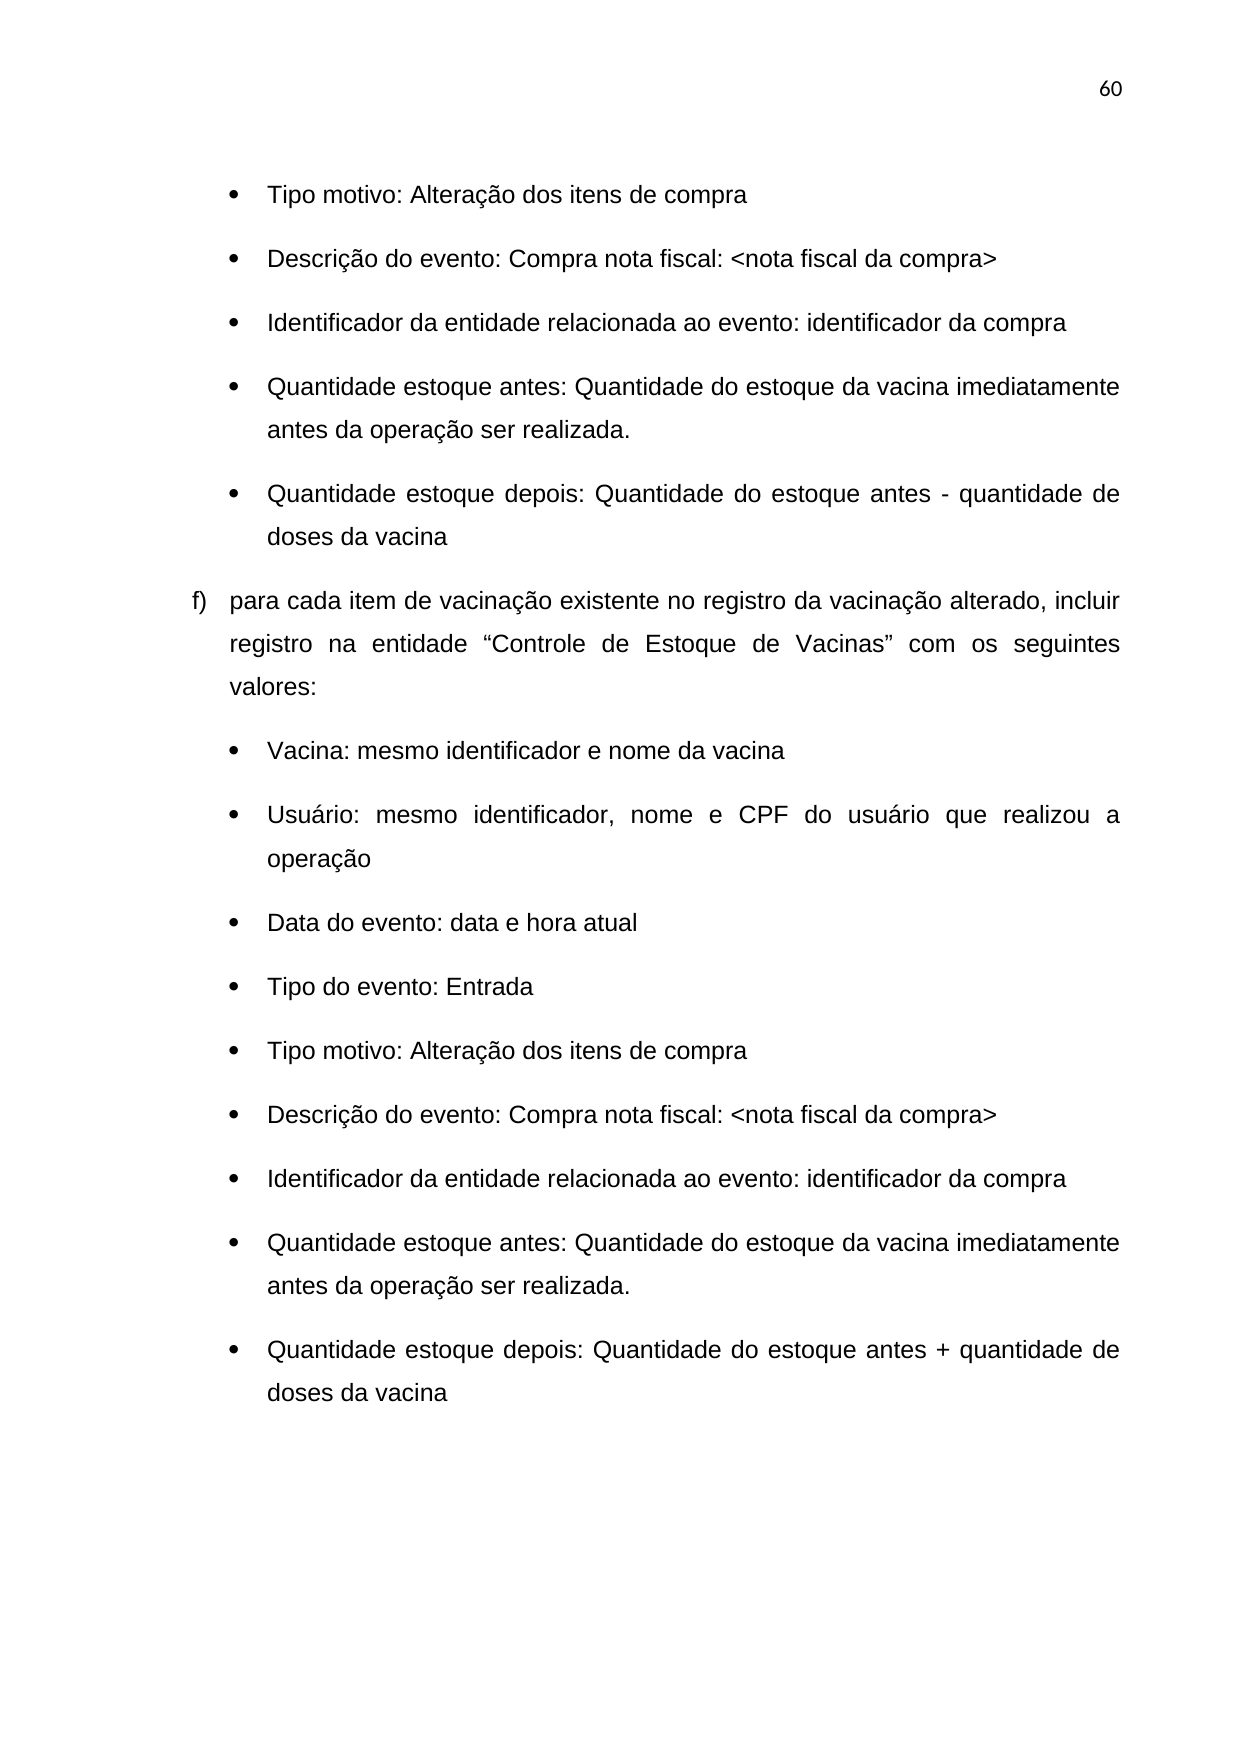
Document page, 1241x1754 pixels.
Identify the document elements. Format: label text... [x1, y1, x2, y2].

list Tipo motivo: Alteração dos itens de compra [229, 1036, 1122, 1064]
list para cada item de vacinação existente no registro da vacinação alterado, incluir registro na entidade “Controle de Estoque de Vacinas” com os seguintes valores: [192, 586, 1122, 701]
list Tipo motivo: Alteração dos itens de compra [229, 179, 1122, 208]
list Descrição do evento: Compra nota fiscal: <nota fiscal da compra> [229, 244, 1122, 272]
list Quantidade estoque antes: Quantidade do estoque da vacina imediatamente antes da operação ser realizada. [229, 1228, 1122, 1300]
list Tipo do evento: Entrada [229, 972, 1122, 1001]
list Descrição do evento: Compra nota fiscal: <nota fiscal da compra> [229, 1100, 1122, 1129]
list Quantidade estoque antes: Quantidade do estoque da vacina imediatamente antes da operação ser realizada. [229, 372, 1122, 444]
list Identificador da entidade relacionada ao evento: identificador da compra [229, 308, 1122, 337]
list Usuário: mesmo identificador, nome e CPF do usuário que realizou a operação [229, 800, 1122, 872]
list Data do evento: data e hora atual [229, 908, 1122, 936]
list Identificador da entidade relacionada ao evento: identificador da compra [229, 1164, 1122, 1193]
list Quantidade estoque depois: Quantidade do estoque antes - quantidade de doses da vacina [229, 479, 1122, 551]
list Quantidade estoque depois: Quantidade do estoque antes + quantidade de doses da vacina [229, 1335, 1122, 1407]
list Vacina: mesmo identificador e nome da vacina [229, 736, 1122, 765]
